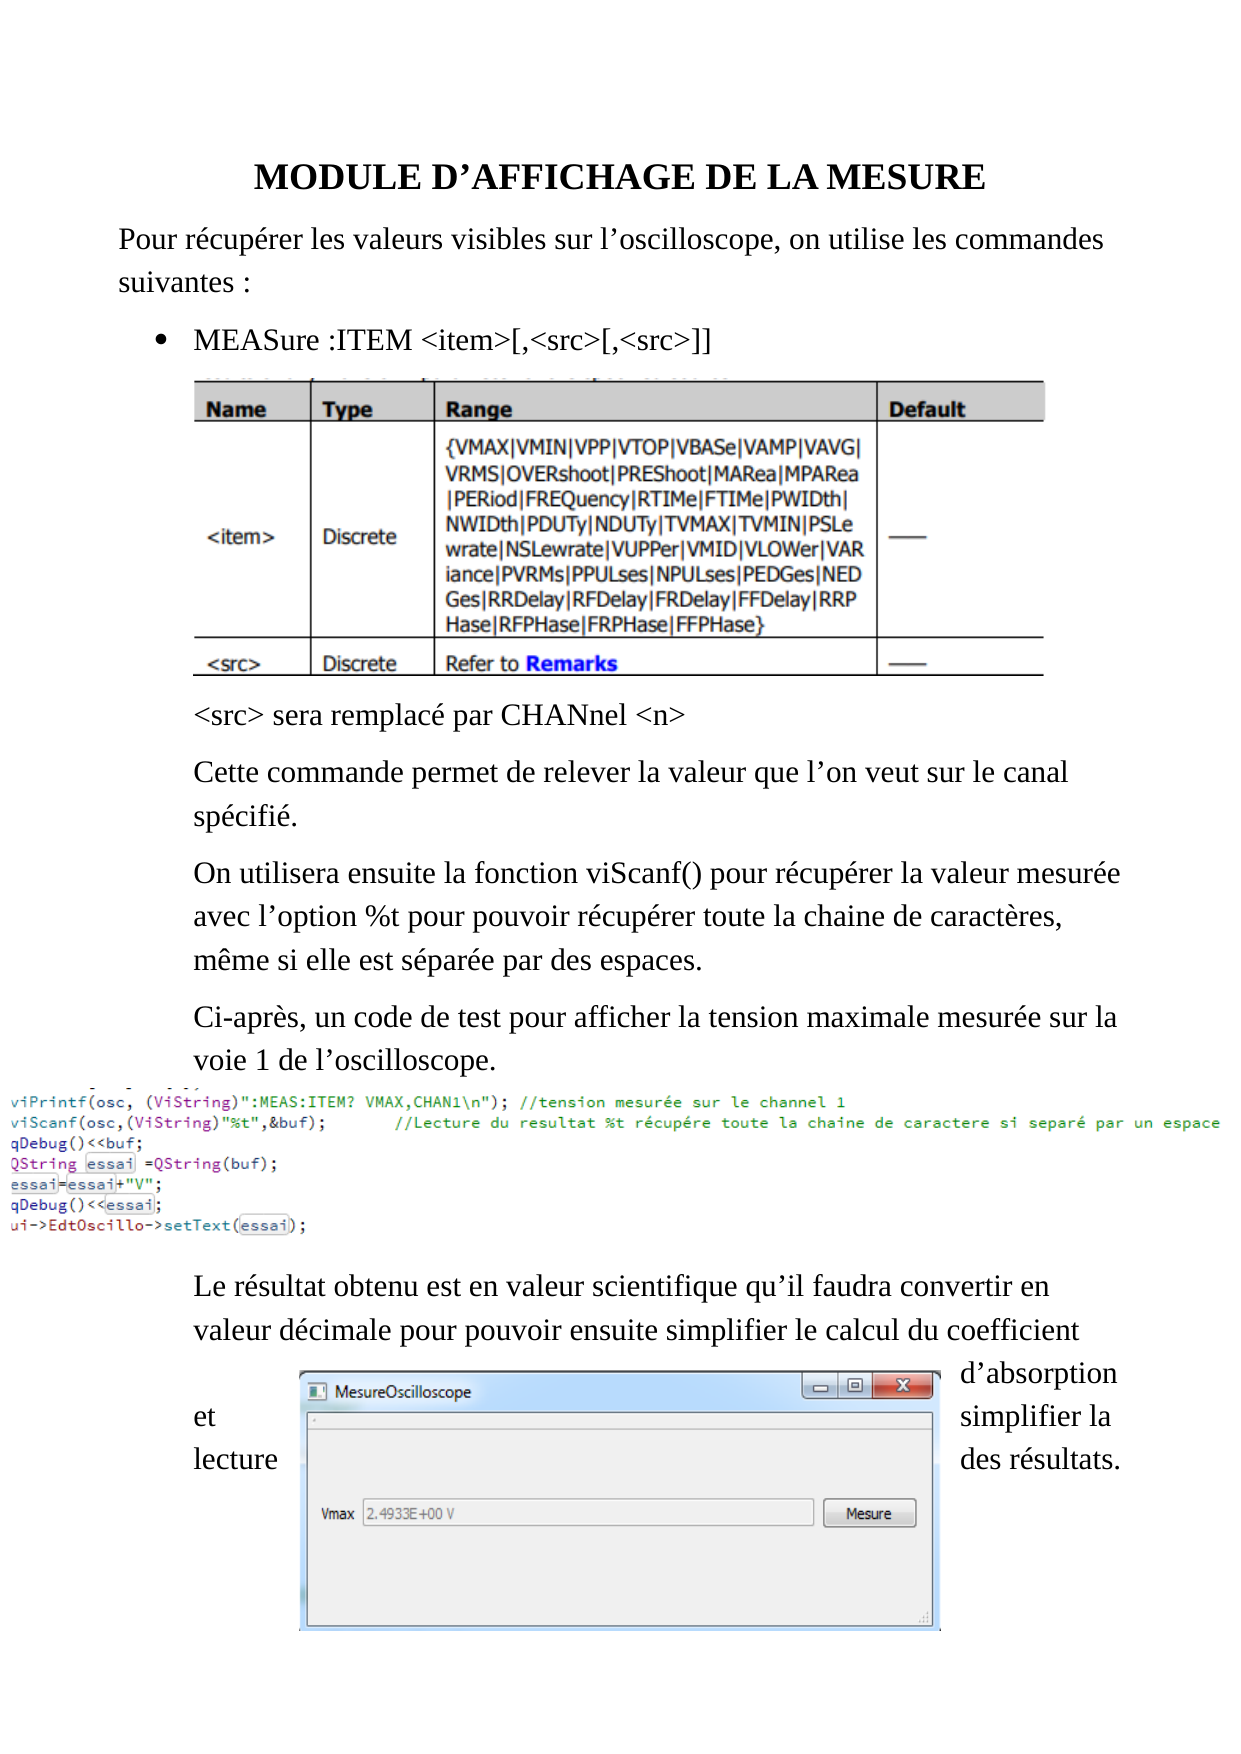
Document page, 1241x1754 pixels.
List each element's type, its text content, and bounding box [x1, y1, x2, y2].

text On utilisera ensuite la fonction viScanf() pour récupérer la valeur mesurée avec l’option %t pour pouvoir récupérer toute la chaine de caractères, même si elle est séparée par des espaces. [193, 854, 1122, 977]
text MODULE D’AFFICHAGE DE LA MESURE [118, 154, 1122, 197]
picture [299, 1370, 941, 1631]
text Pour récupérer les valeurs visibles sur l’oscilloscope, on utilise les commandes suivantes : [118, 220, 1122, 299]
picture [193, 378, 1047, 676]
list MEASure :ITEM <item>[,<src>[,<src>]] [156, 321, 1122, 357]
text Le résultat obtenu est en valeur scientifique qu’il faudra convertir en valeur décimale pour pouvoir ensuite simplifier le calcul du coefficient d’absorption et simplifier la lecture des résultats. [193, 1239, 1122, 1476]
text Ci-après, un code de test pour afficher la tension maximale mesurée sur la voie 1 de l’oscilloscope. [193, 998, 1122, 1078]
text <src> sera remplacé par CHANnel <n> [193, 696, 1122, 732]
picture [11, 1088, 1229, 1239]
text Cette commande permet de relever la valeur que l’on veut sur le canal spécifié. [193, 754, 1122, 833]
